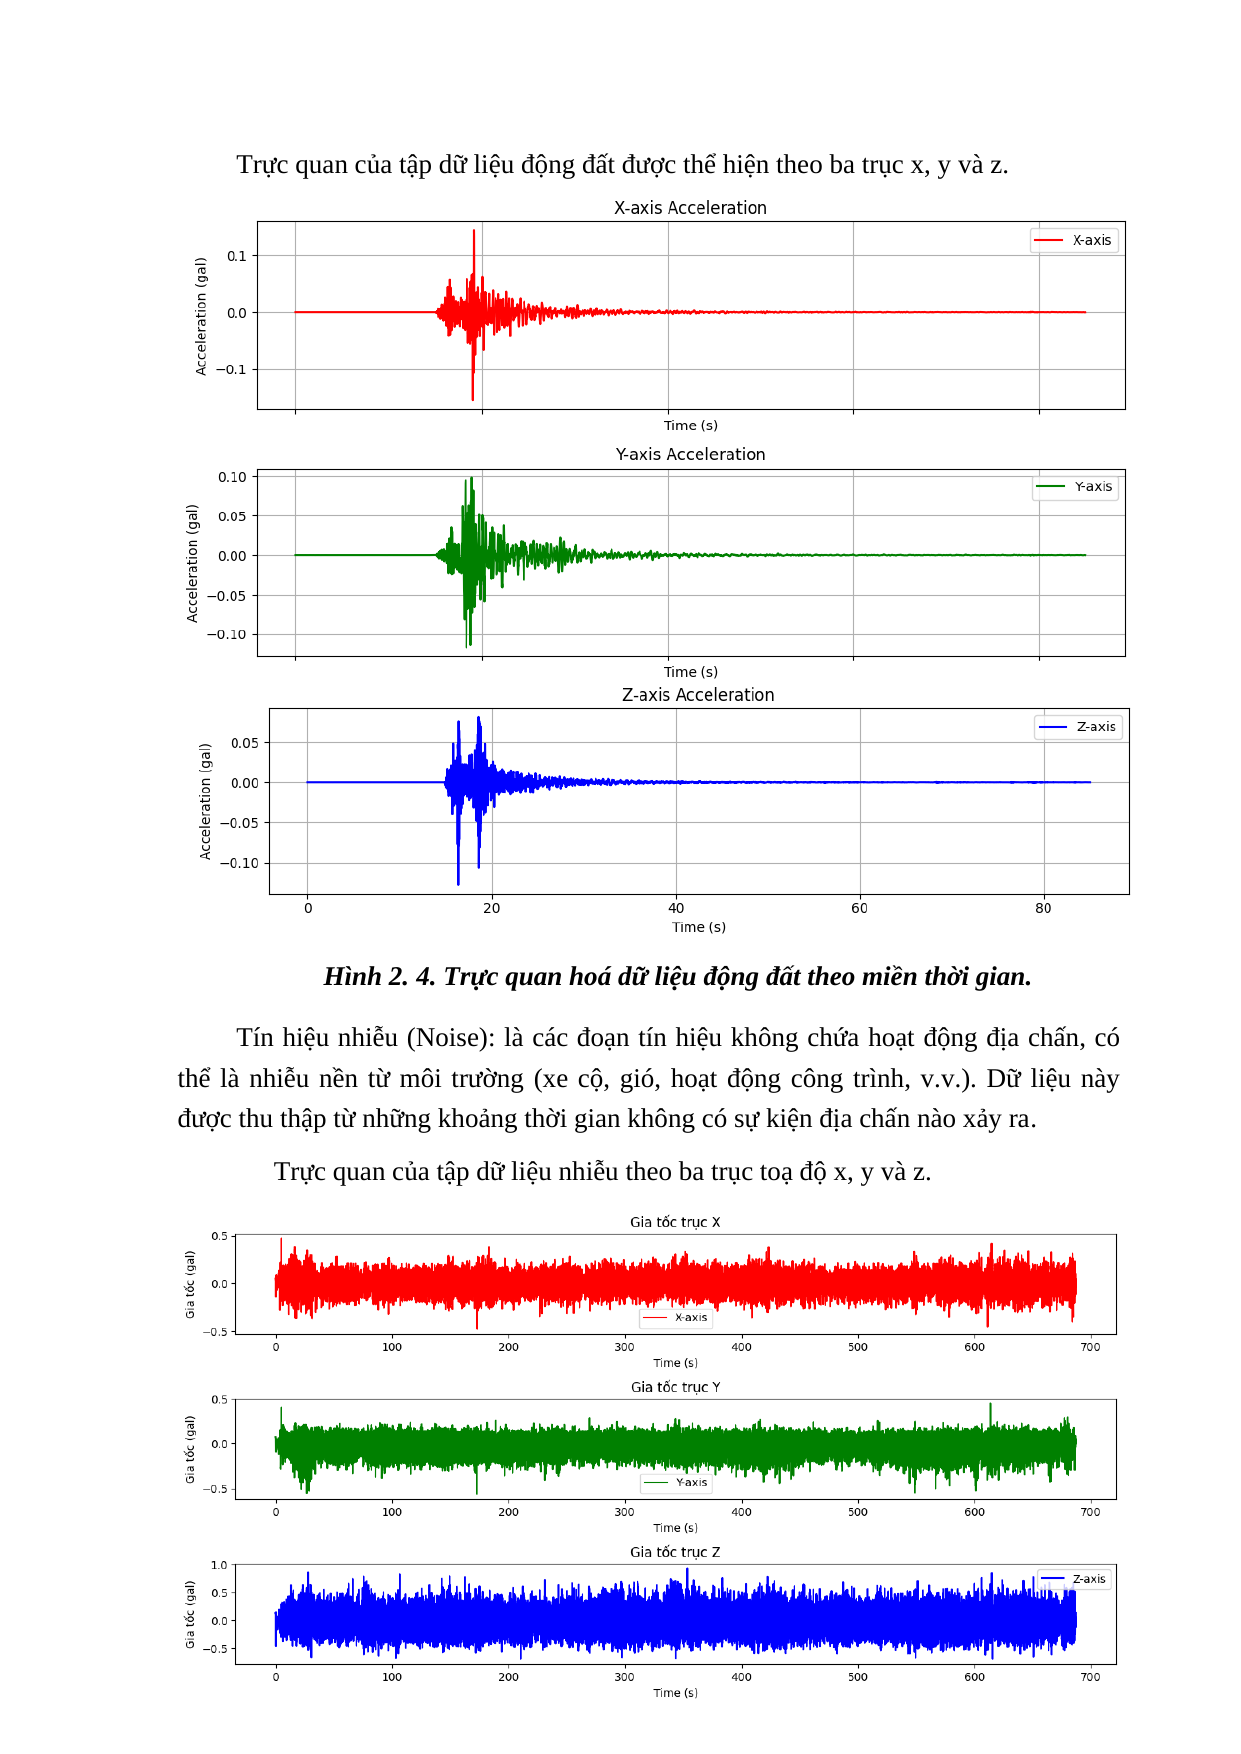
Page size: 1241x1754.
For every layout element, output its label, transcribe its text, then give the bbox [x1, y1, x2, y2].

picture [177, 190, 1137, 939]
text Tín hiệu nhiễu (Noise): là các đoạn tín hiệu không chứa hoạt động địa chấn, có thể là nhiễu nền từ môi trường (xe cộ, gió, hoạt động công trình, v.v.). Dữ liệu này được thu thập từ những khoảng thời gian không có sự kiện địa chấn nào xảy ra. [177, 1022, 1122, 1133]
list Trực quan của tập dữ liệu nhiễu theo ba trục toạ độ x, y và z. [215, 1155, 1122, 1186]
picture [176, 1207, 1123, 1706]
text Trực quan của tập dữ liệu động đất được thể hiện theo ba trục x, y và z. [177, 148, 1122, 179]
text Hình 2. 4. Trực quan hoá dữ liệu động đất theo miền thời gian. [177, 683, 1122, 991]
